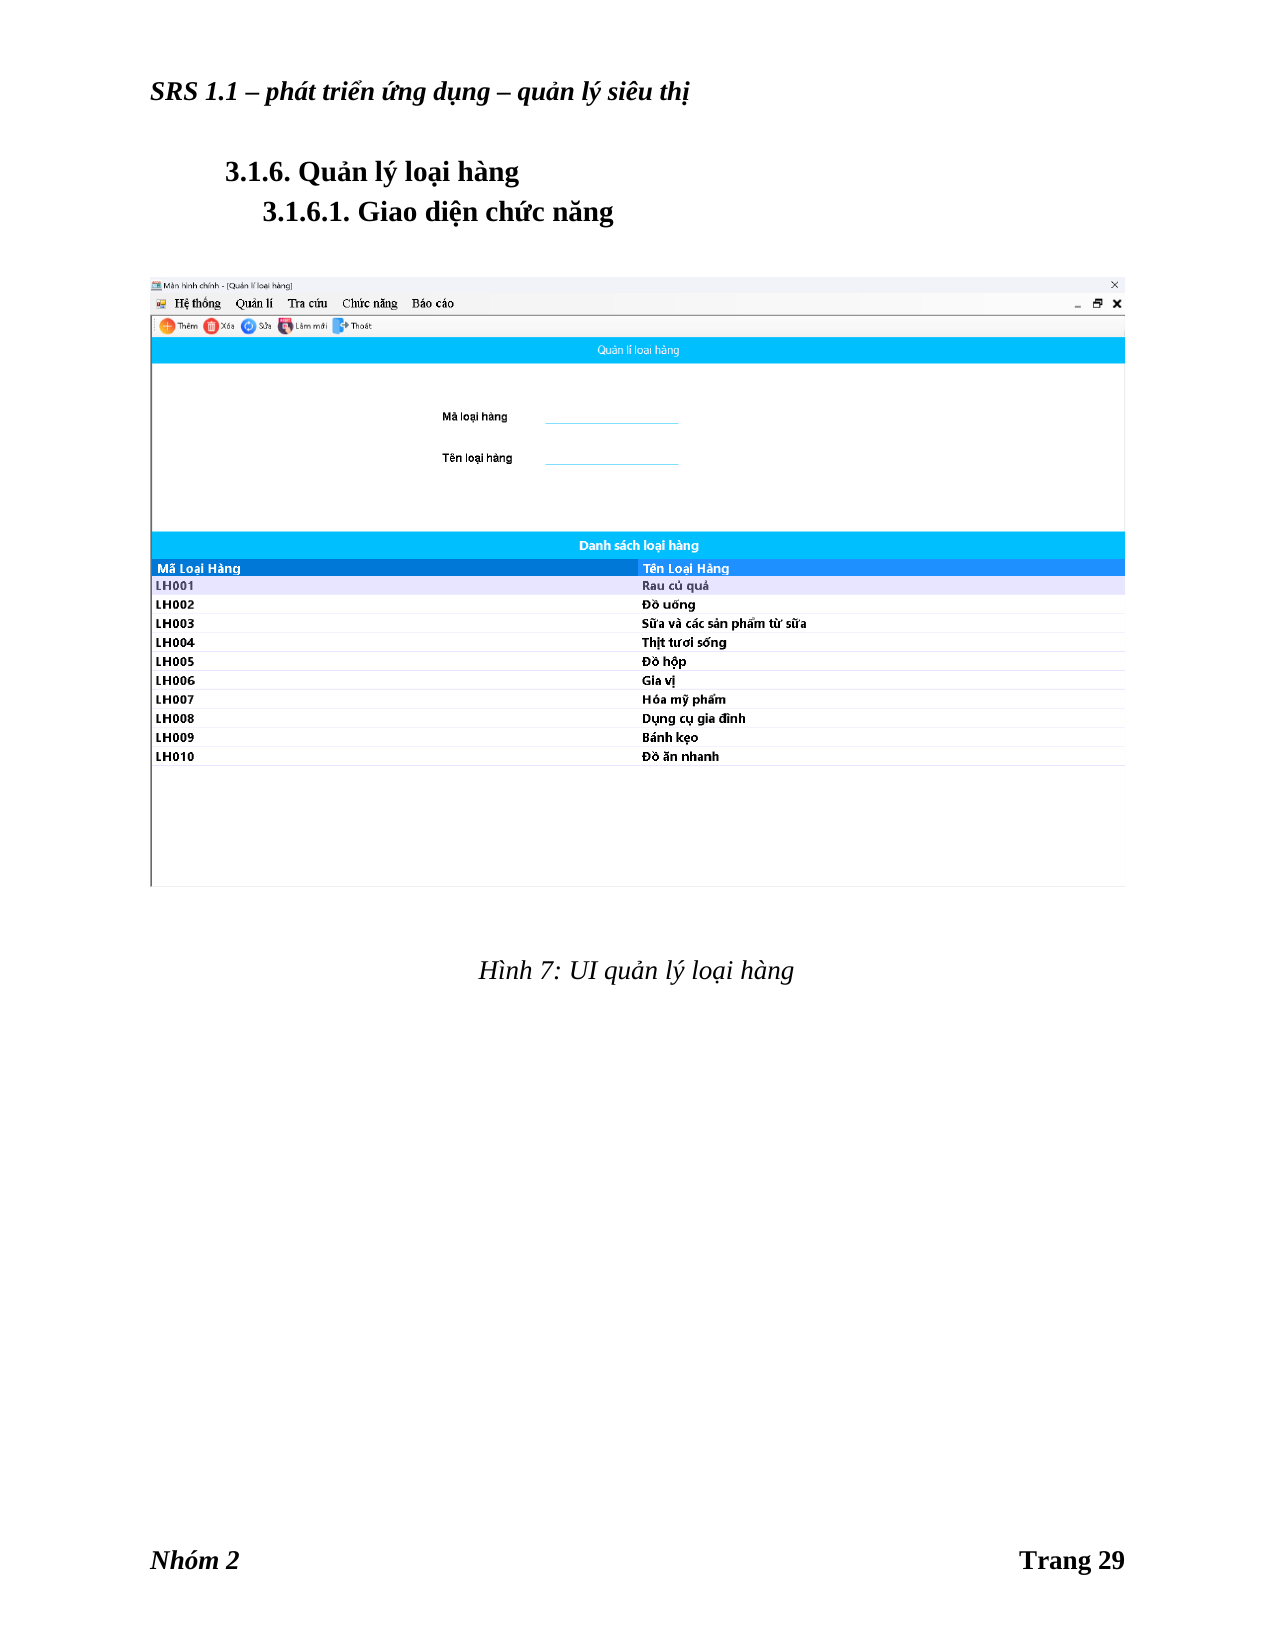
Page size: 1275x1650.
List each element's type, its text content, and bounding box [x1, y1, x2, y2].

picture [618, 542, 629, 549]
picture [150, 277, 1125, 887]
subtitle Giao diện chức năng [262, 194, 1125, 228]
subtitle Quản lý loại hàng [225, 154, 1125, 188]
text Hình 7: UI quản lý loại hàng [150, 954, 1125, 986]
picture [601, 541, 610, 549]
